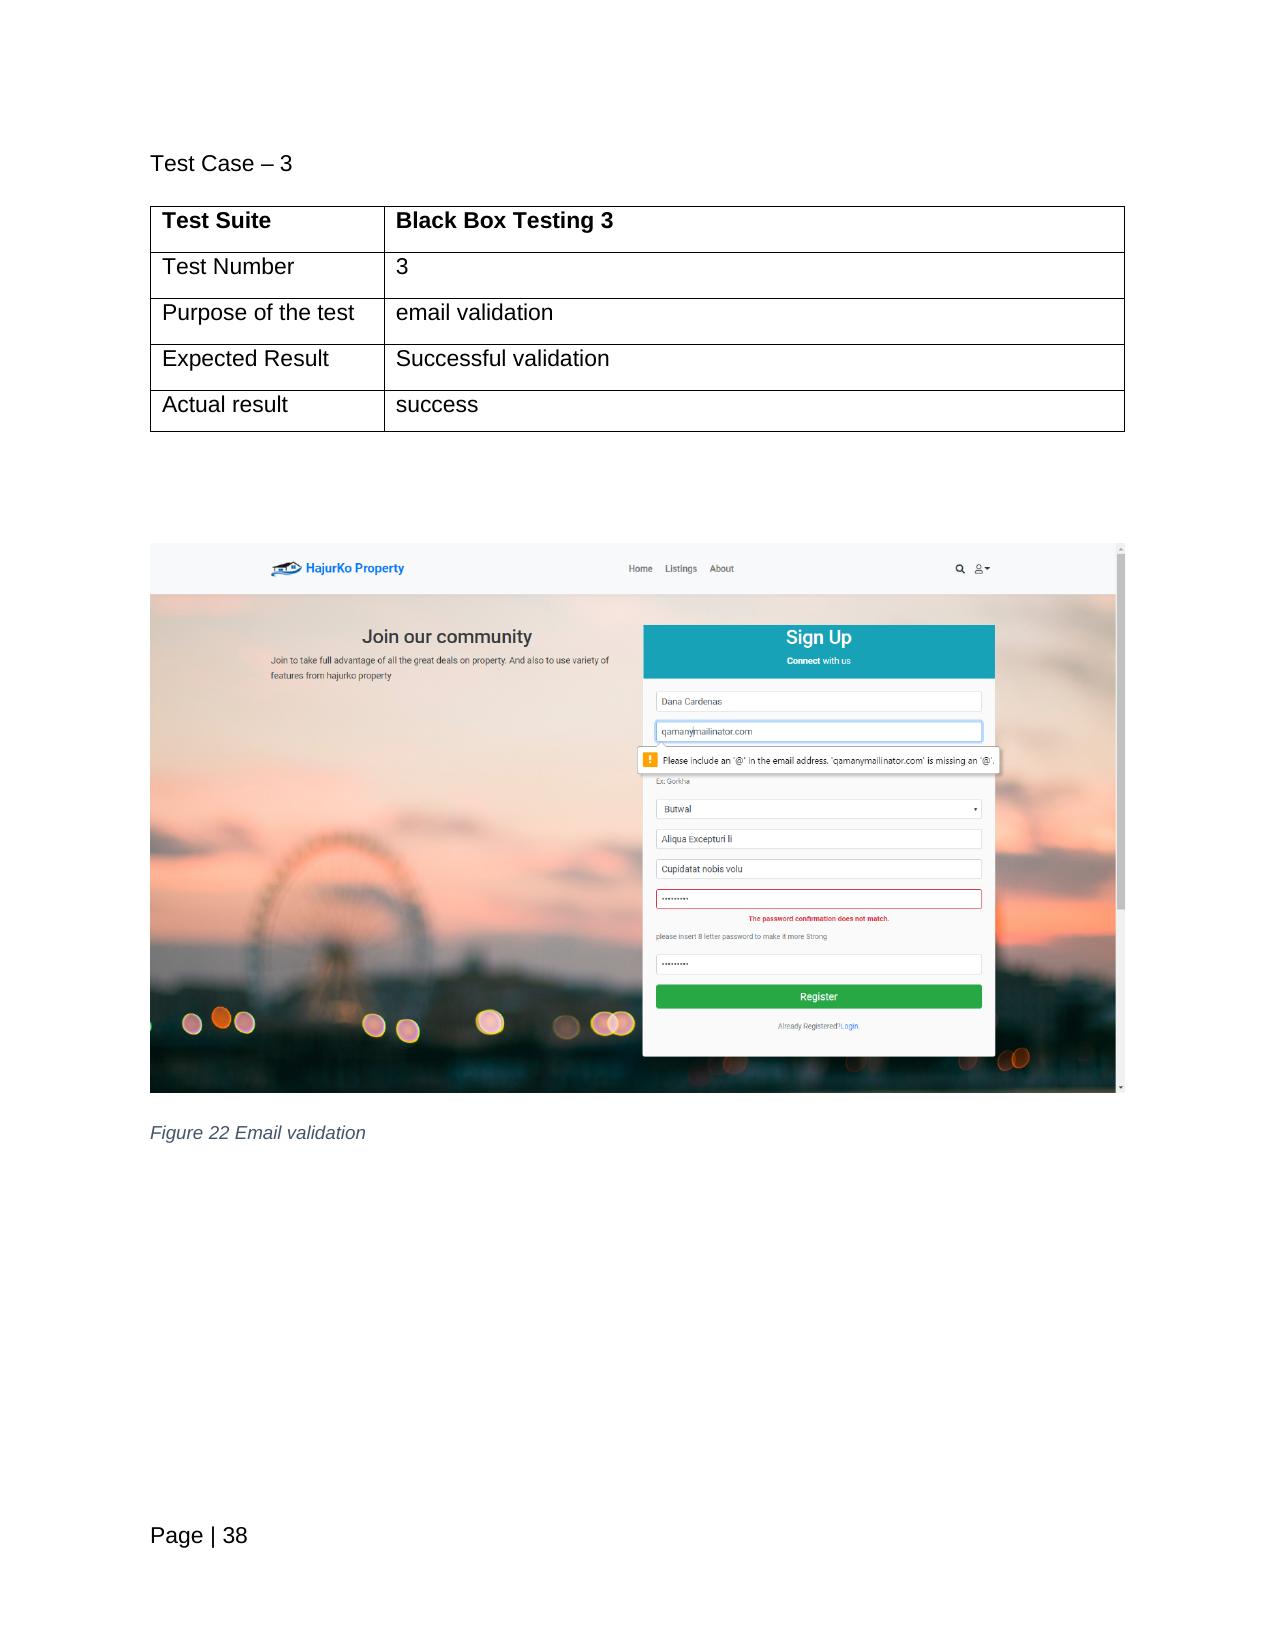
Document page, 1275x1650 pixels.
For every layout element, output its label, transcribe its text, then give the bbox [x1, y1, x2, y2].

table_cell Test Number [151, 253, 384, 298]
table_header Black Box Testing 3 [385, 207, 1124, 252]
picture [150, 543, 1125, 1093]
table_header Test Suite [151, 207, 384, 252]
table_cell email validation [385, 299, 1124, 344]
table_cell 3 [385, 253, 1124, 298]
text Test Case – 3 [150, 150, 1125, 176]
table_cell Purpose of the test [151, 299, 384, 344]
table_cell Successful validation [385, 345, 1124, 389]
table_cell success [385, 391, 1124, 431]
table_cell Actual result [151, 391, 384, 431]
table_cell Expected Result [151, 345, 384, 389]
